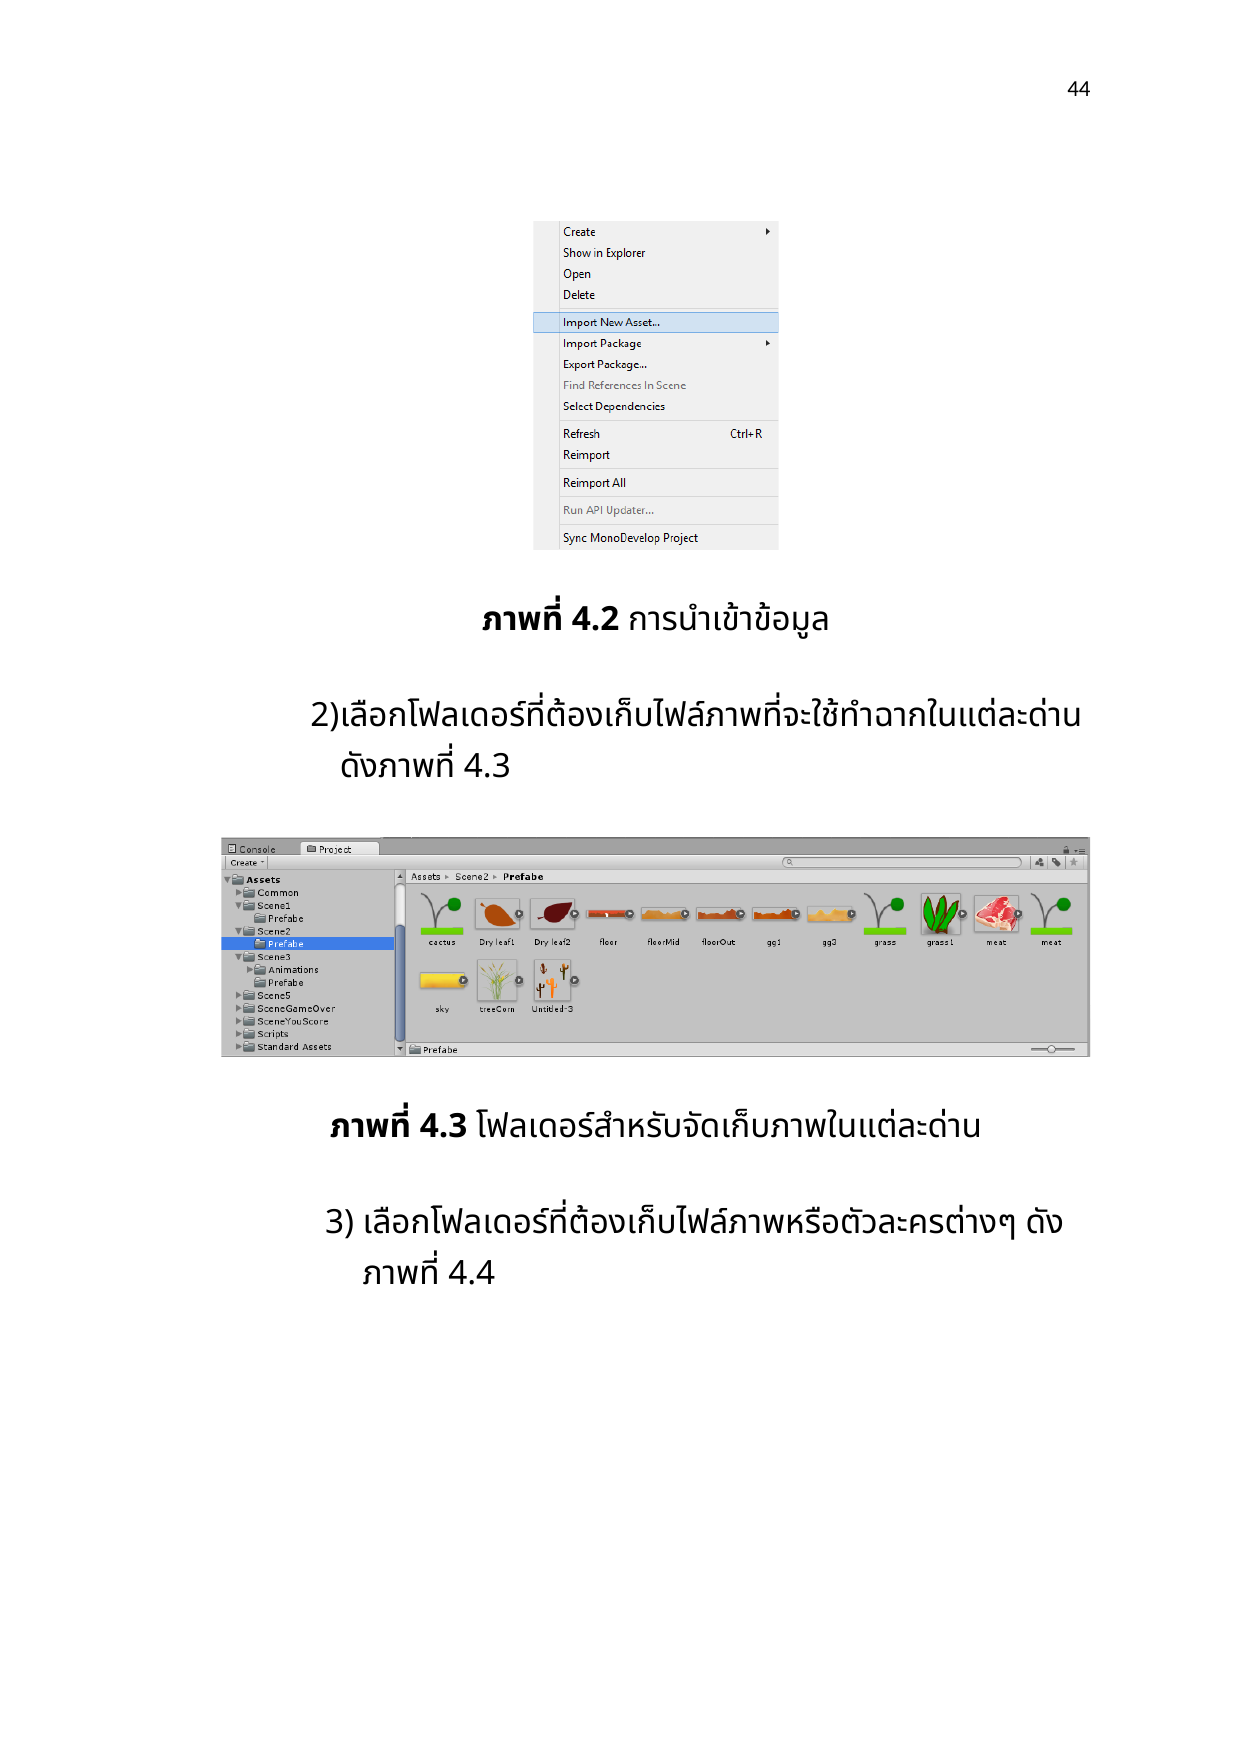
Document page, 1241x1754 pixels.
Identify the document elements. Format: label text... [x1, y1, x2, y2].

list เลือกโฟลเดอร์ที่ต้องเก็บไฟล์ภาพที่จะใช้ทำฉากในแต่ละด่าน ดังภาพที่ 4.3 [310, 691, 1090, 792]
list ภาพที่ 4.3 โฟลเดอร์สำหรับจัดเก็บภาพในแต่ละด่าน [221, 1102, 1090, 1152]
list เลือกโฟลเดอร์ที่ต้องเก็บไฟล์ภาพหรือตัวละครต่างๆ ดังภาพที่ 4.4 [325, 1198, 1090, 1299]
picture [533, 221, 779, 550]
list ภาพที่ 4.2 การนำเข้าข้อมูล [221, 595, 1090, 646]
picture [221, 837, 1091, 1057]
